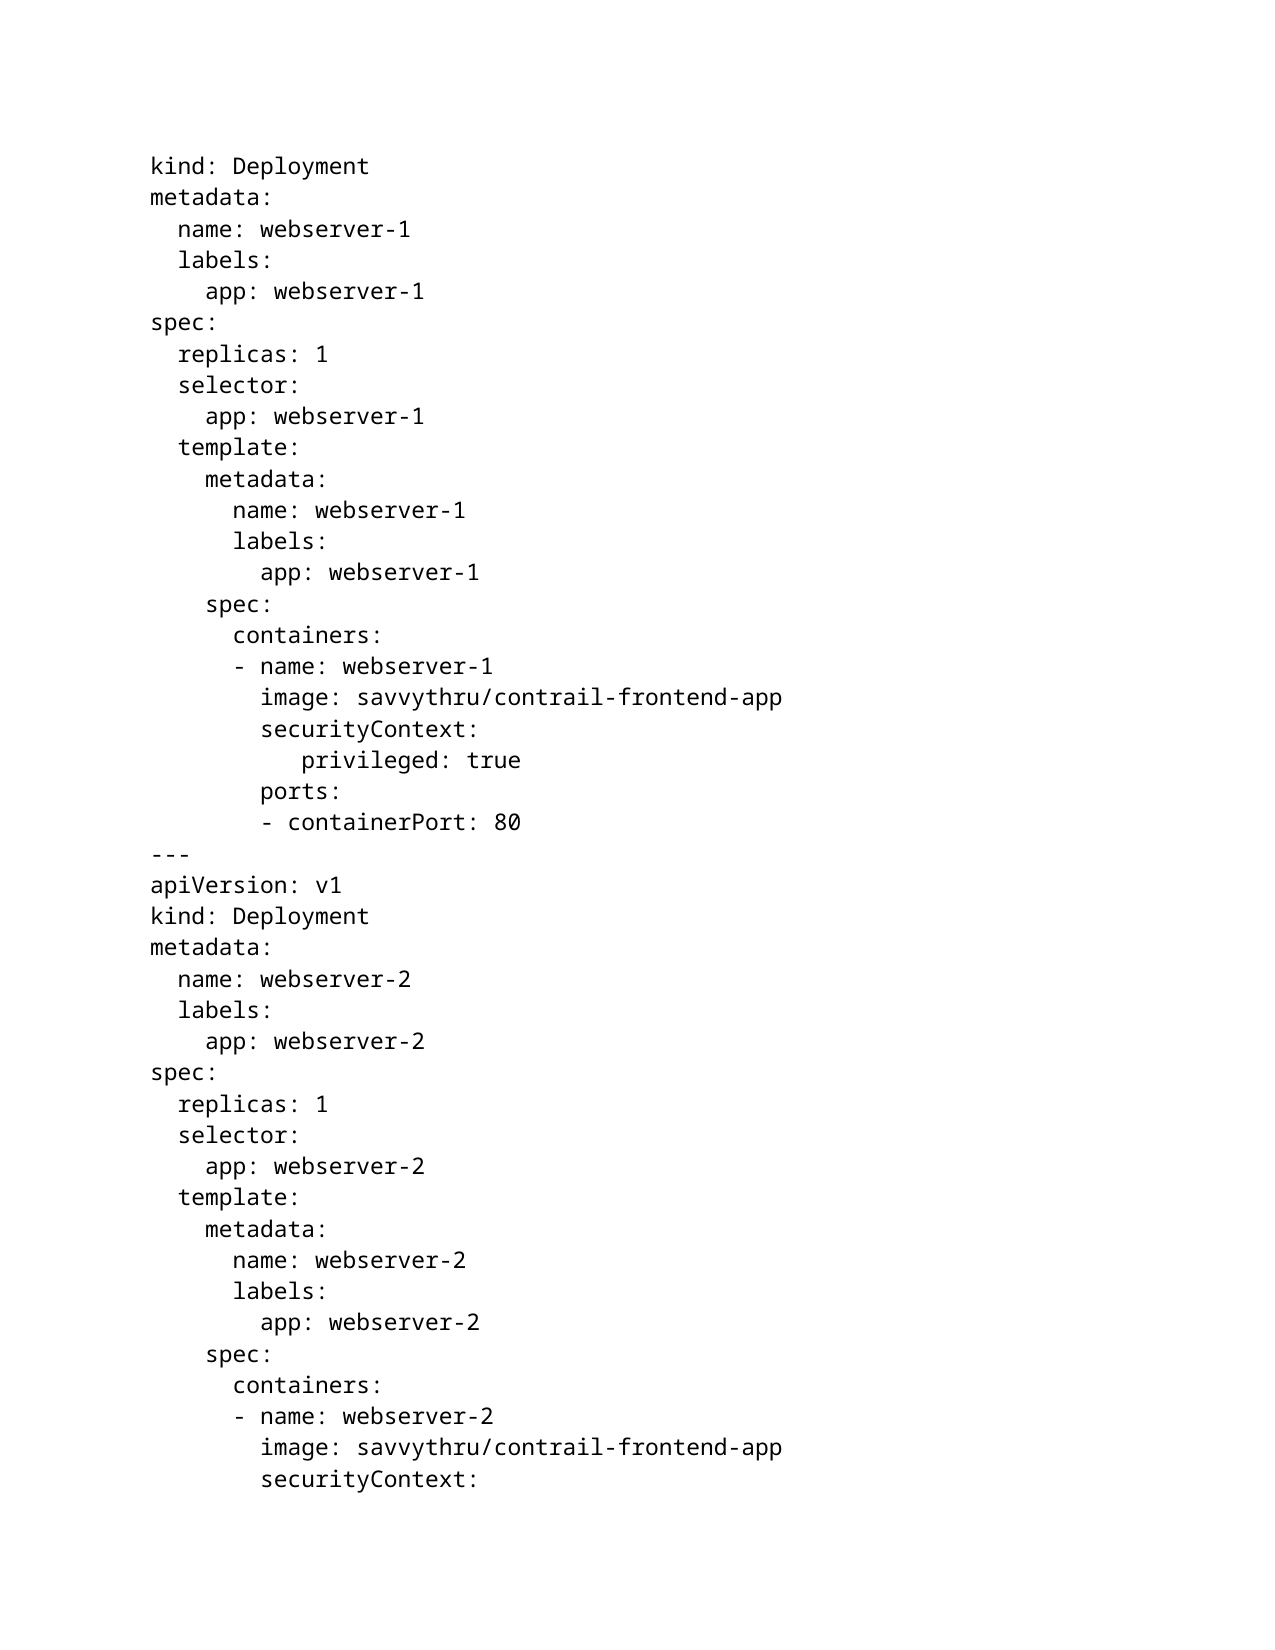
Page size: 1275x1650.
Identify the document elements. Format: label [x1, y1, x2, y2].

text [150, 150, 1125, 1494]
